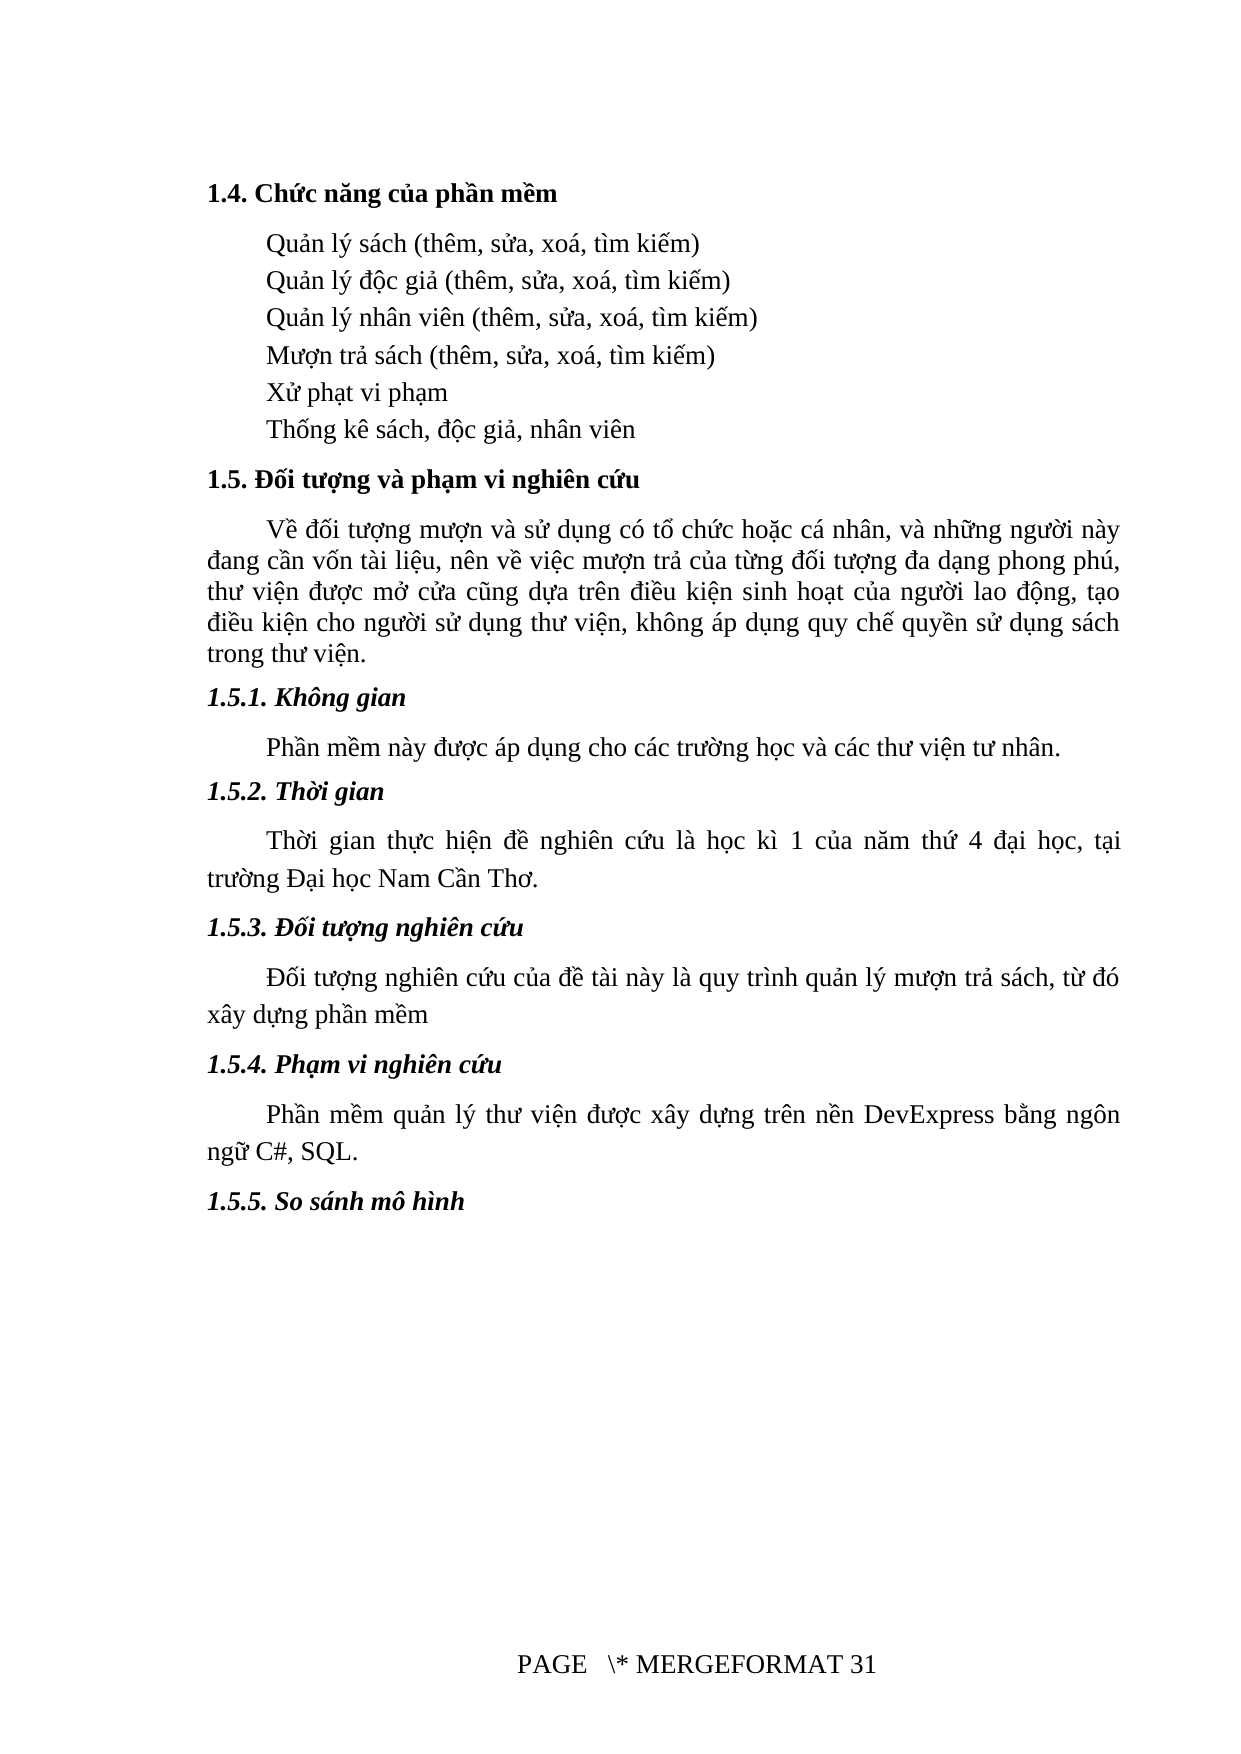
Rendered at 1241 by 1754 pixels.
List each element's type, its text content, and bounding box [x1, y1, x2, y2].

subtitle Chức năng của phần mềm [207, 177, 1122, 208]
text Về đối tượng mượn và sử dụng có tổ chức hoặc cá nhân, và những người này đang cần vốn tài liệu, nên về việc mượn trả của từng đối tượng đa dạng phong phú, thư viện được mở cửa cũng dựa trên điều kiện sinh hoạt của người lao động, tạo điều kiện cho người sử dụng thư viện, không áp dụng quy chế quyền sử dụng sách trong thư viện. [207, 513, 1122, 669]
list Xử phạt vi phạm [207, 376, 1122, 407]
list Quản lý nhân viên (thêm, sửa, xoá, tìm kiếm) [207, 302, 1122, 333]
subtitle 1.5.2. Thời gian [207, 775, 1122, 806]
subtitle 1.5.5. So sánh mô hình [207, 1185, 1122, 1216]
text Đối tượng nghiên cứu của đề tài này là quy trình quản lý mượn trả sách, từ đó xây dựng phần mềm [207, 961, 1122, 1030]
subtitle 1.5. Đối tượng và phạm vi nghiên cứu [207, 463, 1122, 494]
text Thời gian thực hiện đề nghiên cứu là học kì 1 của năm thứ 4 đại học, tại trường Đại học Nam Cần Thơ. [207, 824, 1122, 893]
list Quản lý sách (thêm, sửa, xoá, tìm kiếm) [207, 227, 1122, 258]
subtitle 1.5.1. Không gian [207, 681, 1122, 712]
list Thống kê sách, độc giả, nhân viên [207, 413, 1122, 444]
subtitle 1.5.4. Phạm vi nghiên cứu [207, 1048, 1122, 1079]
subtitle 1.5.3. Đối tượng nghiên cứu [207, 912, 1122, 943]
list Quản lý độc giả (thêm, sửa, xoá, tìm kiếm) [207, 264, 1122, 295]
list Mượn trả sách (thêm, sửa, xoá, tìm kiếm) [207, 339, 1122, 370]
text Phần mềm quản lý thư viện được xây dựng trên nền DevExpress bằng ngôn ngữ C#, SQL. [207, 1098, 1122, 1167]
text Phần mềm này được áp dụng cho các trường học và các thư viện tư nhân. [207, 731, 1122, 762]
